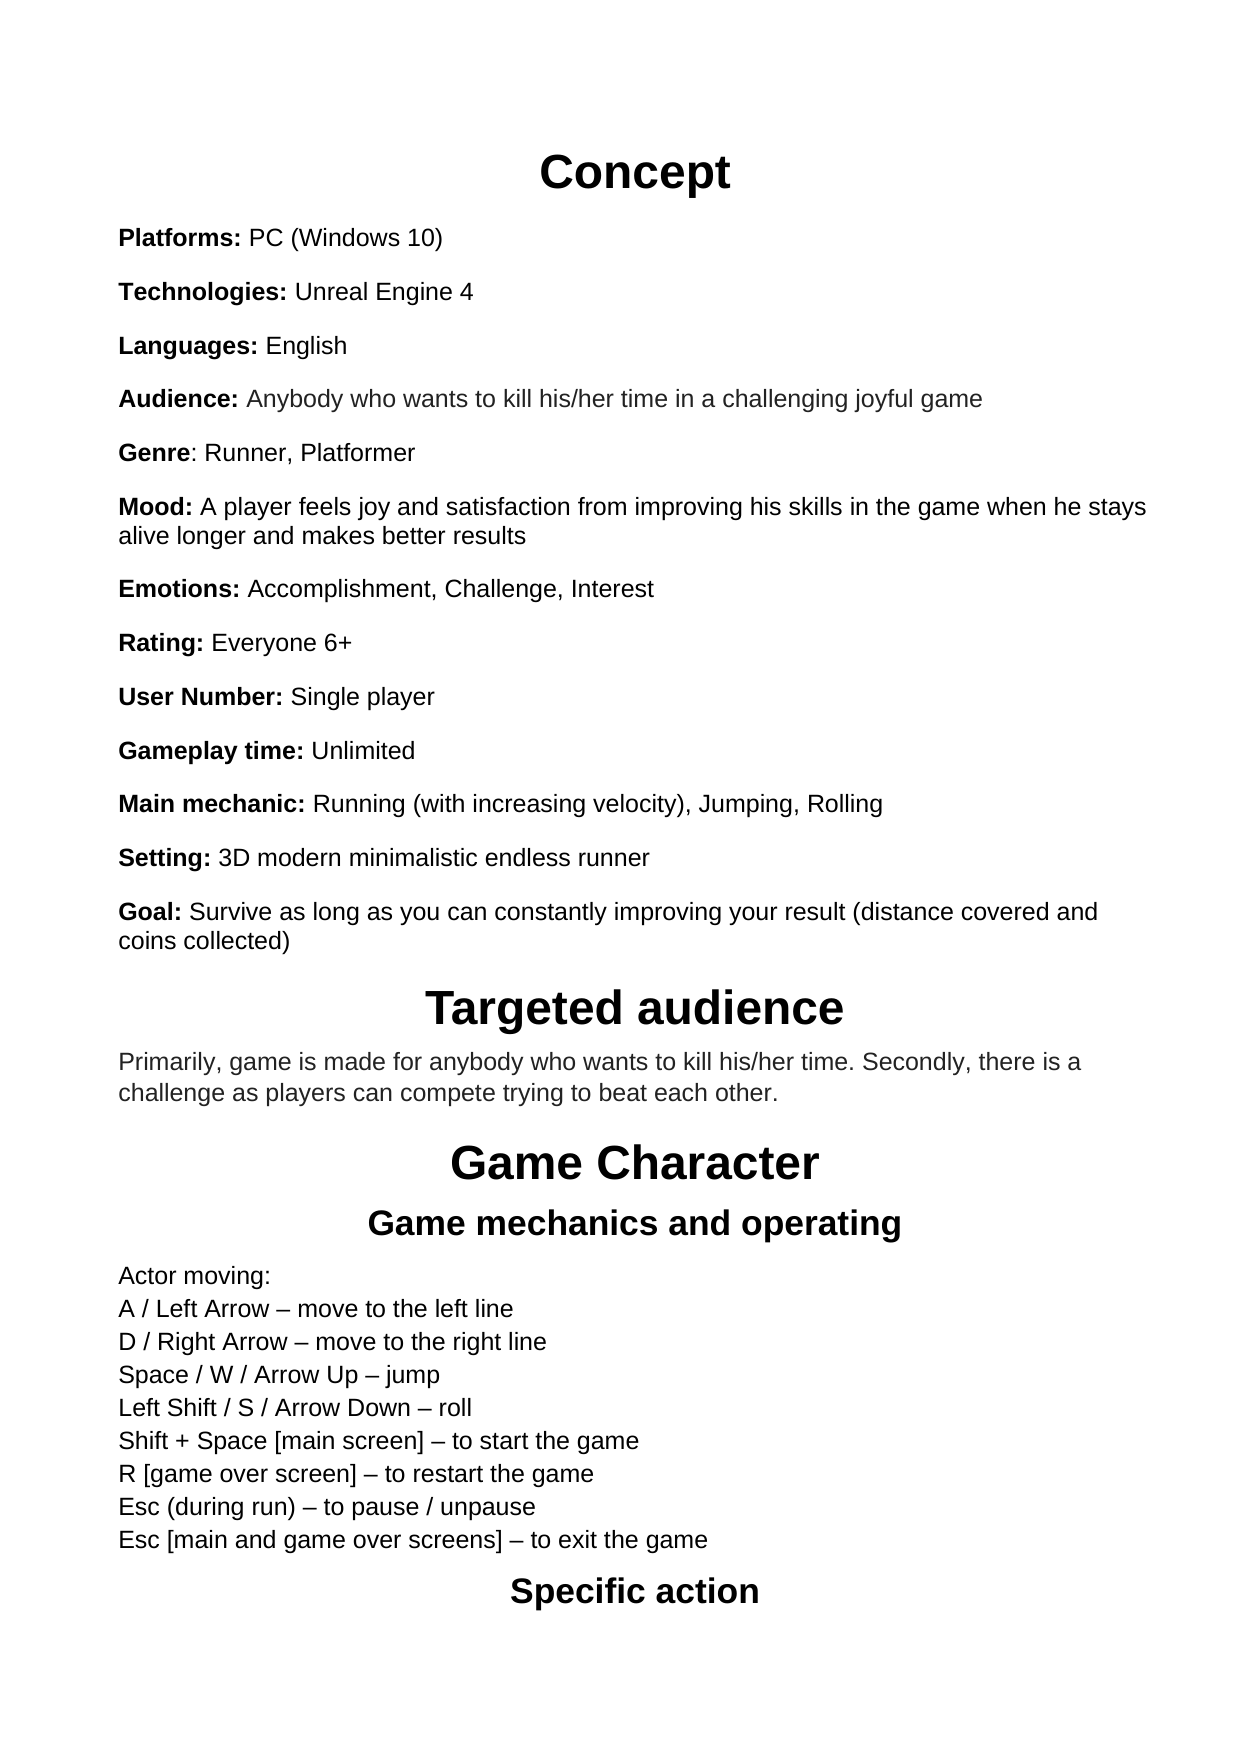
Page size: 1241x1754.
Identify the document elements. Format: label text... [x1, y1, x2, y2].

text Gameplay time: Unlimited [118, 736, 1152, 764]
text Space / W / Arrow Up – jump [118, 1360, 1152, 1389]
text Game mechanics and operating [118, 1202, 1152, 1242]
text Goal: Survive as long as you can constantly improving your result (distance covered and coins collected) [118, 897, 1152, 954]
text User Number: Single player [118, 682, 1152, 711]
text Specific action [118, 1571, 1152, 1611]
text Genre: Runner, Platformer [118, 438, 1152, 467]
text Setting: 3D modern minimalistic endless runner [118, 843, 1152, 872]
text Audience: Anybody who wants to kill his/her time in a challenging joyful game [118, 384, 1152, 413]
text Rating: Everyone 6+ [118, 628, 1152, 657]
text R [game over screen] – to restart the game [118, 1459, 1152, 1488]
text Mood: A player feels joy and satisfaction from improving his skills in the game when he stays alive longer and makes better results [118, 492, 1152, 549]
text Main mechanic: Running (with increasing velocity), Jumping, Rolling [118, 789, 1152, 818]
text Platforms: PC (Windows 10) [118, 223, 1152, 252]
text Esc (during run) – to pause / unpause [118, 1492, 1152, 1521]
text Actor moving: [118, 1261, 1152, 1290]
text Targeted audience [118, 979, 1152, 1034]
text Languages: English [118, 331, 1152, 359]
text Technologies: Unreal Engine 4 [118, 277, 1152, 306]
text Emotions: Accomplishment, Challenge, Interest [118, 574, 1152, 603]
text D / Right Arrow – move to the right line [118, 1327, 1152, 1356]
text Game Character [118, 1134, 1152, 1189]
text Concept [118, 143, 1152, 198]
text Shift + Space [main screen] – to start the game [118, 1426, 1152, 1455]
text Esc [main and game over screens] – to exit the game [118, 1525, 1152, 1554]
text Left Shift / S / Arrow Down – roll [118, 1393, 1152, 1422]
text Primarily, game is made for anybody who wants to kill his/her time. Secondly, there is a challenge as players can compete trying to beat each other. [118, 1047, 1152, 1107]
text A / Left Arrow – move to the left line [118, 1294, 1152, 1323]
